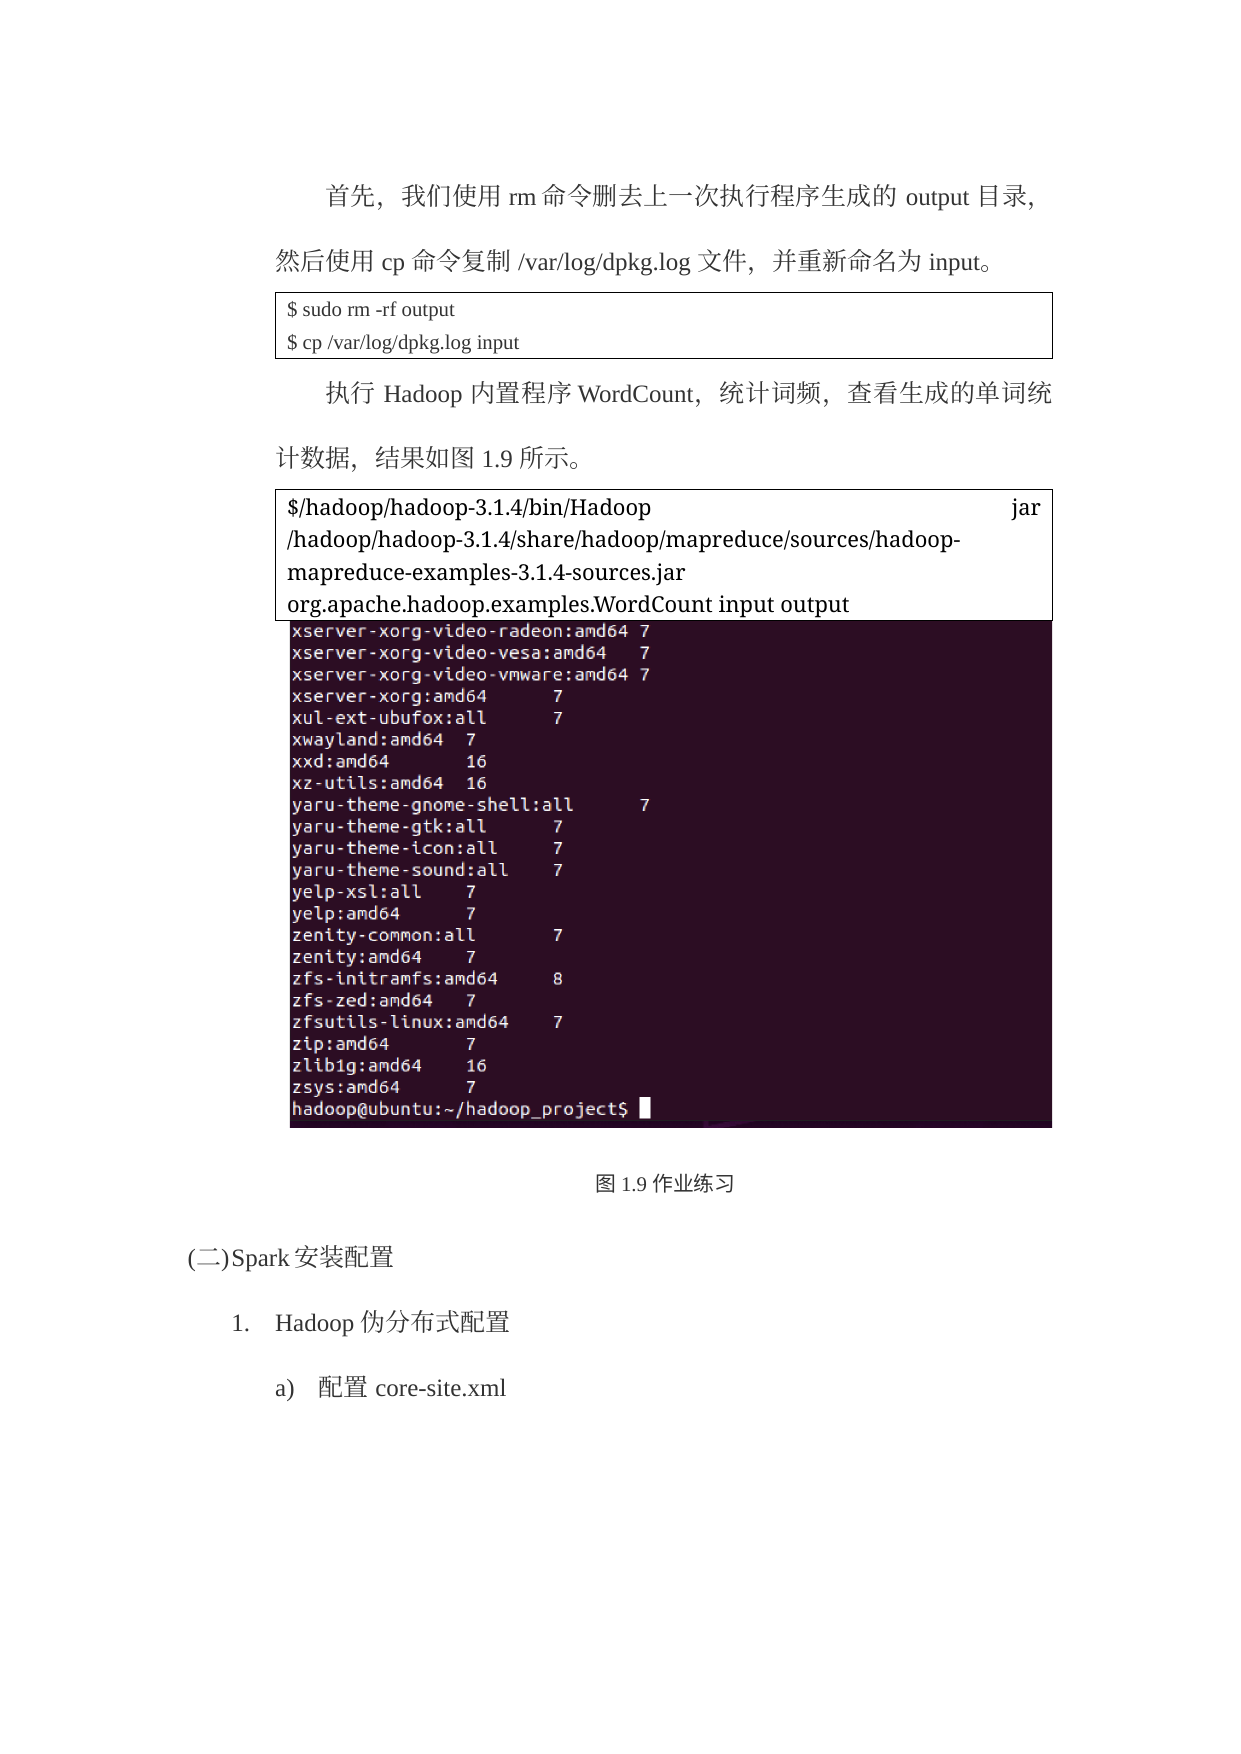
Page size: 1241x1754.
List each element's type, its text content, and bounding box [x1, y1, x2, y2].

list Spark安装配置 [187, 1223, 1053, 1288]
picture [289, 621, 1053, 1128]
list Hadoop 伪分布式配置 [231, 1288, 1053, 1353]
text 执行 Hadoop 内置程序WordCount，统计词频，查看生成的单词统计数据，结果如图 1.9 所示。 [275, 359, 1053, 489]
table_header $/hadoop/hadoop-3.1.4/bin/Hadoop jar /hadoop/hadoop-3.1.4/share/hadoop/mapreduce/sources/hadoop-mapreduce-examples-3.1.4-sources.jar org.apache.hadoop.examples.WordCount input output [276, 490, 1052, 620]
list 配置 core-site.xml [275, 1353, 1053, 1418]
table_cell 图 1.9 作业练习 [279, 621, 1052, 1223]
table_header $ sudo rm -rf output $ cp /var/log/dpkg.log input [276, 293, 1052, 358]
text 首先，我们使用rm命令删去上一次执行程序生成的 output 目录，然后使用 cp 命令复制 /var/log/dpkg.log 文件，并重新命名为 input。 [275, 162, 1053, 292]
